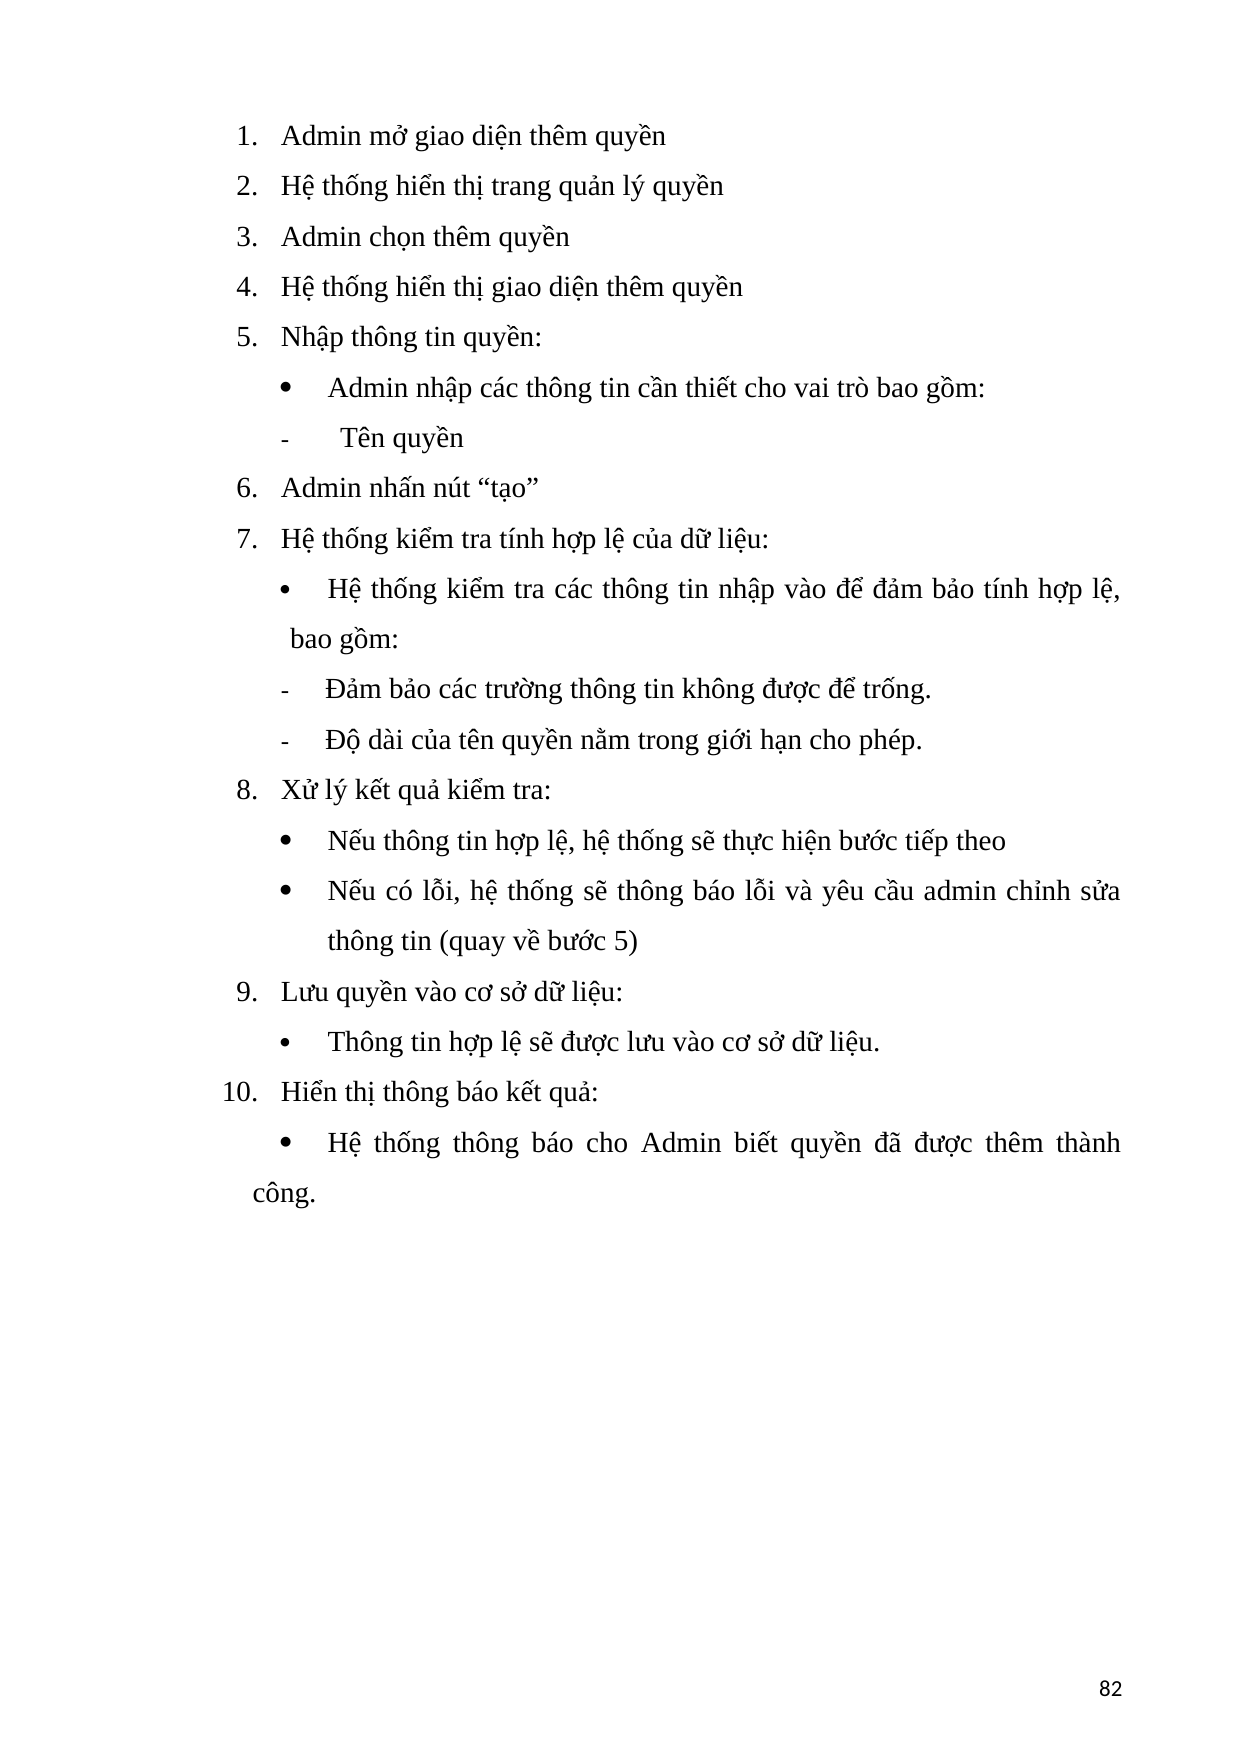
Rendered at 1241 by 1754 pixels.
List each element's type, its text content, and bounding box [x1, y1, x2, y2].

list Admin chọn thêm quyền [236, 219, 1122, 252]
list Hệ thống kiểm tra tính hợp lệ của dữ liệu: [236, 521, 1122, 554]
list Nhập thông tin quyền: [236, 319, 1122, 353]
list Hiển thị thông báo kết quả: [222, 1074, 1122, 1108]
list Hệ thống hiển thị giao diện thêm quyền [236, 269, 1122, 303]
list Thông tin hợp lệ sẽ được lưu vào cơ sở dữ liệu. [281, 1024, 1122, 1058]
list Admin nhấn nút “tạo” [236, 470, 1122, 504]
list Hệ thống kiểm tra các thông tin nhập vào để đảm bảo tính hợp lệ, bao gồm: [281, 571, 1122, 655]
list Hệ thống hiển thị trang quản lý quyền [236, 168, 1122, 202]
list Hệ thống thông báo cho Admin biết quyền đã được thêm thành công. [252, 1125, 1122, 1209]
list Lưu quyền vào cơ sở dữ liệu: [236, 974, 1122, 1007]
list Đảm bảo các trường thông tin không được để trống. [281, 672, 1122, 705]
list Nếu thông tin hợp lệ, hệ thống sẽ thực hiện bước tiếp theo [281, 823, 1122, 856]
list Admin mở giao diện thêm quyền [236, 118, 1122, 152]
list Xử lý kết quả kiểm tra: [236, 772, 1122, 806]
list Nếu có lỗi, hệ thống sẽ thông báo lỗi và yêu cầu admin chỉnh sửa thông tin (quay về bước 5) [281, 873, 1122, 957]
list Admin nhập các thông tin cần thiết cho vai trò bao gồm: [251, 370, 1122, 403]
list Tên quyền [281, 420, 1122, 454]
list Độ dài của tên quyền nằm trong giới hạn cho phép. [281, 722, 1122, 756]
